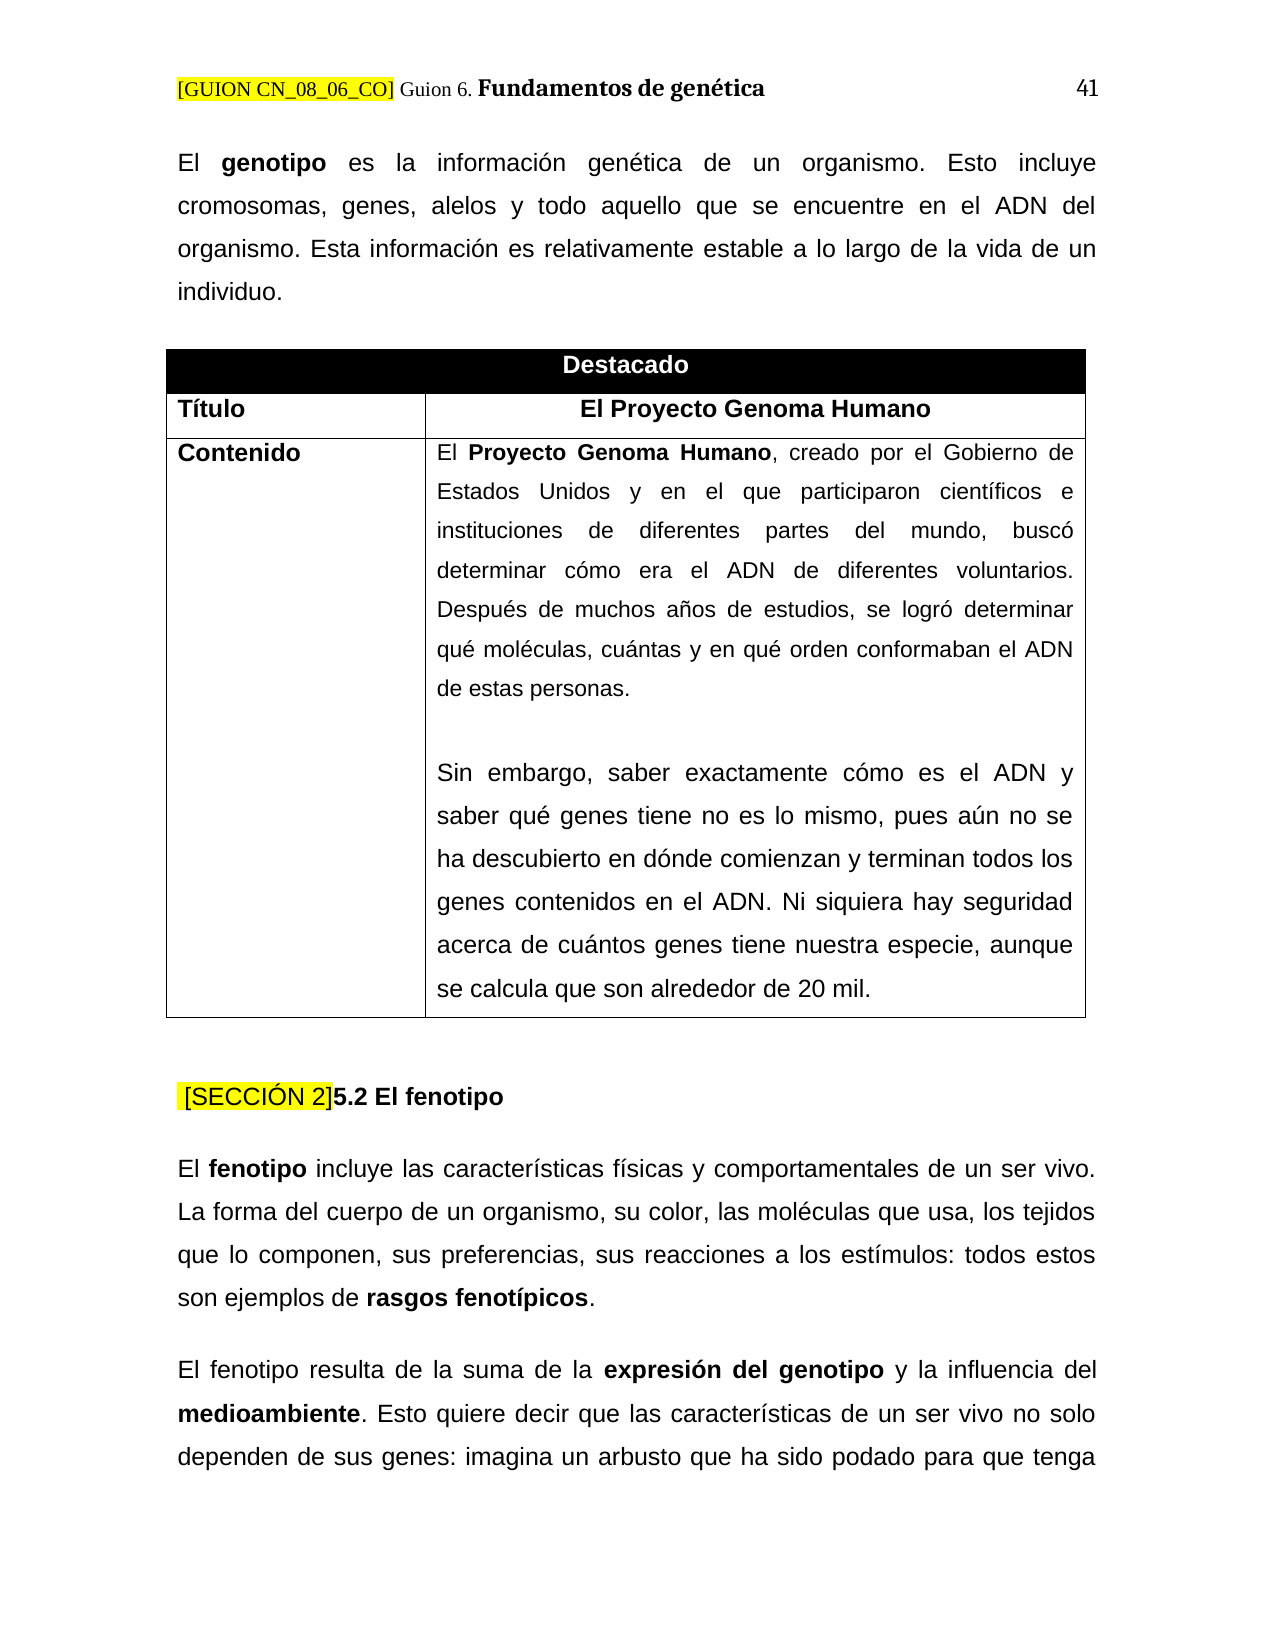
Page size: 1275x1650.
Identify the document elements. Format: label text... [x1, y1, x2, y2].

table_cell El Proyecto Genoma Humano, creado por el Gobierno de Estados Unidos y en el que participaron científicos e instituciones de diferentes partes del mundo, buscó determinar cómo era el ADN de diferentes voluntarios. Después de muchos años de estudios, se logró determinar qué moléculas, cuántas y en qué orden conformaban el ADN de estas personas. Sin embargo, saber exactamente cómo es el ADN y saber qué genes tiene no es lo mismo, pues aún no se ha descubierto en dónde comienzan y terminan todos los genes contenidos en el ADN. Ni siquiera hay seguridad acerca de cuántos genes tiene nuestra especie, aunque se calcula que son alrededor de 20 mil. [426, 439, 1085, 1017]
table_cell El Proyecto Genoma Humano [426, 394, 1085, 437]
table_cell Contenido [167, 439, 425, 1017]
text El genotipo es la información genética de un organismo. Esto incluye cromosomas, genes, alelos y todo aquello que se encuentre en el ADN del organismo. Esta información es relativamente estable a lo largo de la vida de un individuo. [177, 148, 1098, 306]
table_cell Título [167, 394, 425, 437]
table_header Destacado [167, 350, 1085, 393]
text [SECCIÓN 2]5.2 El fenotipo [333, 1082, 1098, 1110]
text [177, 1356, 1098, 1471]
text El fenotipo incluye las características físicas y comportamentales de un ser vivo. La forma del cuerpo de un organismo, su color, las moléculas que usa, los tejidos que lo componen, sus preferencias, sus reacciones a los estímulos: todos estos son ejemplos de rasgos fenotípicos. [177, 1154, 1098, 1312]
